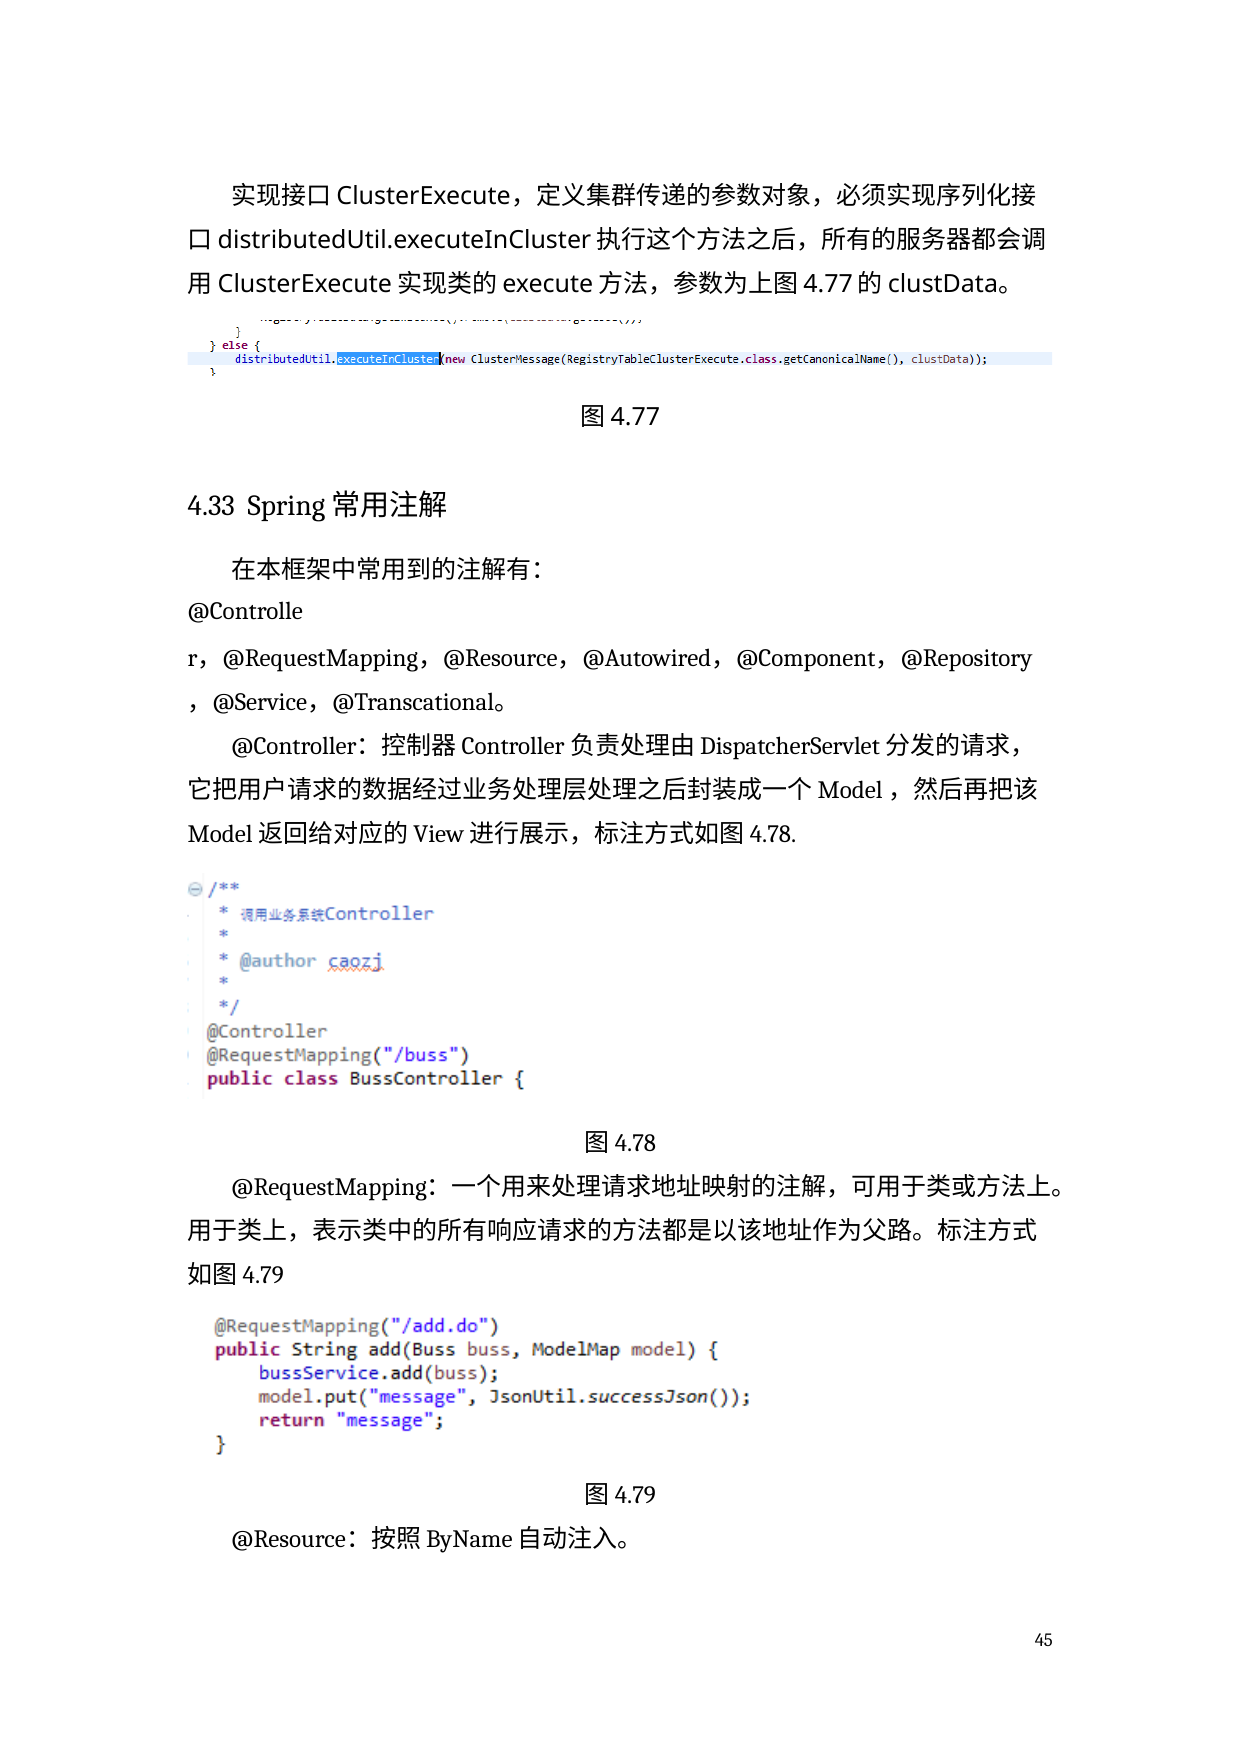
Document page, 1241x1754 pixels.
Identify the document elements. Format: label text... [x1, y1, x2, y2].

text 4.33 Spring常用注解 [187, 480, 1053, 524]
text 图4.77 [187, 392, 1053, 436]
text 图4.79 [187, 1471, 1053, 1515]
picture [187, 320, 1053, 376]
picture [187, 873, 839, 1099]
text @RequestMapping：一个用来处理请求地址映射的注解，可用于类或方法上。用于类上，表示类中的所有响应请求的方法都是以该地址作为父路。标注方式如图4.79 [187, 1162, 1053, 1295]
text 在本框架中常用到的注解有：@Controller，@RequestMapping，@Resource，@Autowired，@Component，@Repository，@Service，@Transcational。 [187, 546, 1053, 722]
text 图4.78 [187, 1118, 1053, 1162]
text 实现接口ClusterExecute，定义集群传递的参数对象，必须实现序列化接口distributedUtil.executeInCluster执行这个方法之后，所有的服务器都会调用ClusterExecute实现类的execute方法，参数为上图4.77的clustData。 [187, 172, 1053, 304]
text @Resource：按照ByName自动注入。 [187, 1515, 1053, 1559]
picture [187, 1304, 835, 1461]
text @Controller：控制器Controller 负责处理由DispatcherServlet 分发的请求，它把用户请求的数据经过业务处理层处理之后封装成一个Model ，然后再把该Model 返回给对应的View 进行展示，标注方式如图4.78. [187, 722, 1053, 854]
